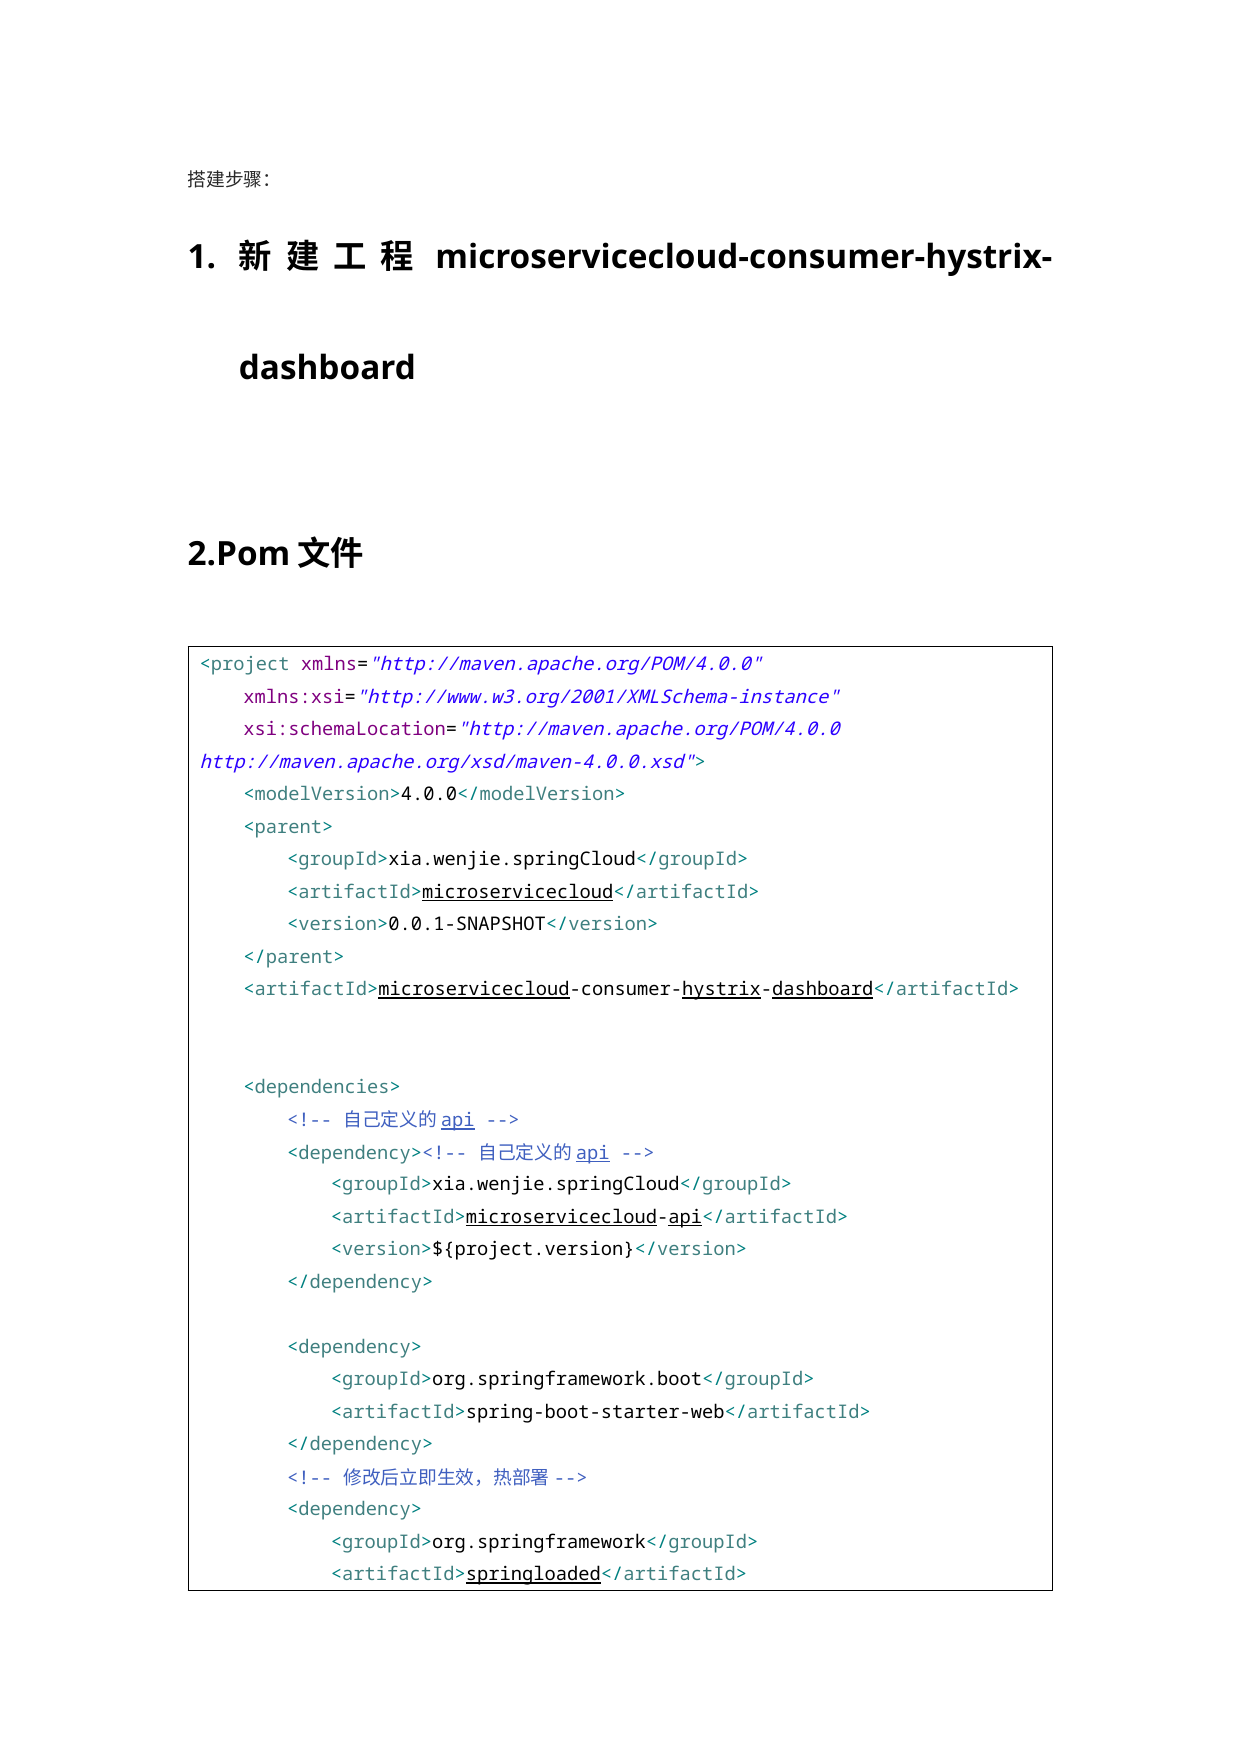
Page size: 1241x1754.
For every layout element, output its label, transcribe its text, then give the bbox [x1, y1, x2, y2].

subtitle 新建工程microservicecloud-consumer-hystrix-dashboard [187, 222, 1053, 399]
subtitle 2.Pom文件 [187, 519, 1053, 584]
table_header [189, 647, 1052, 1590]
text 搭建步骤： [187, 162, 1053, 194]
